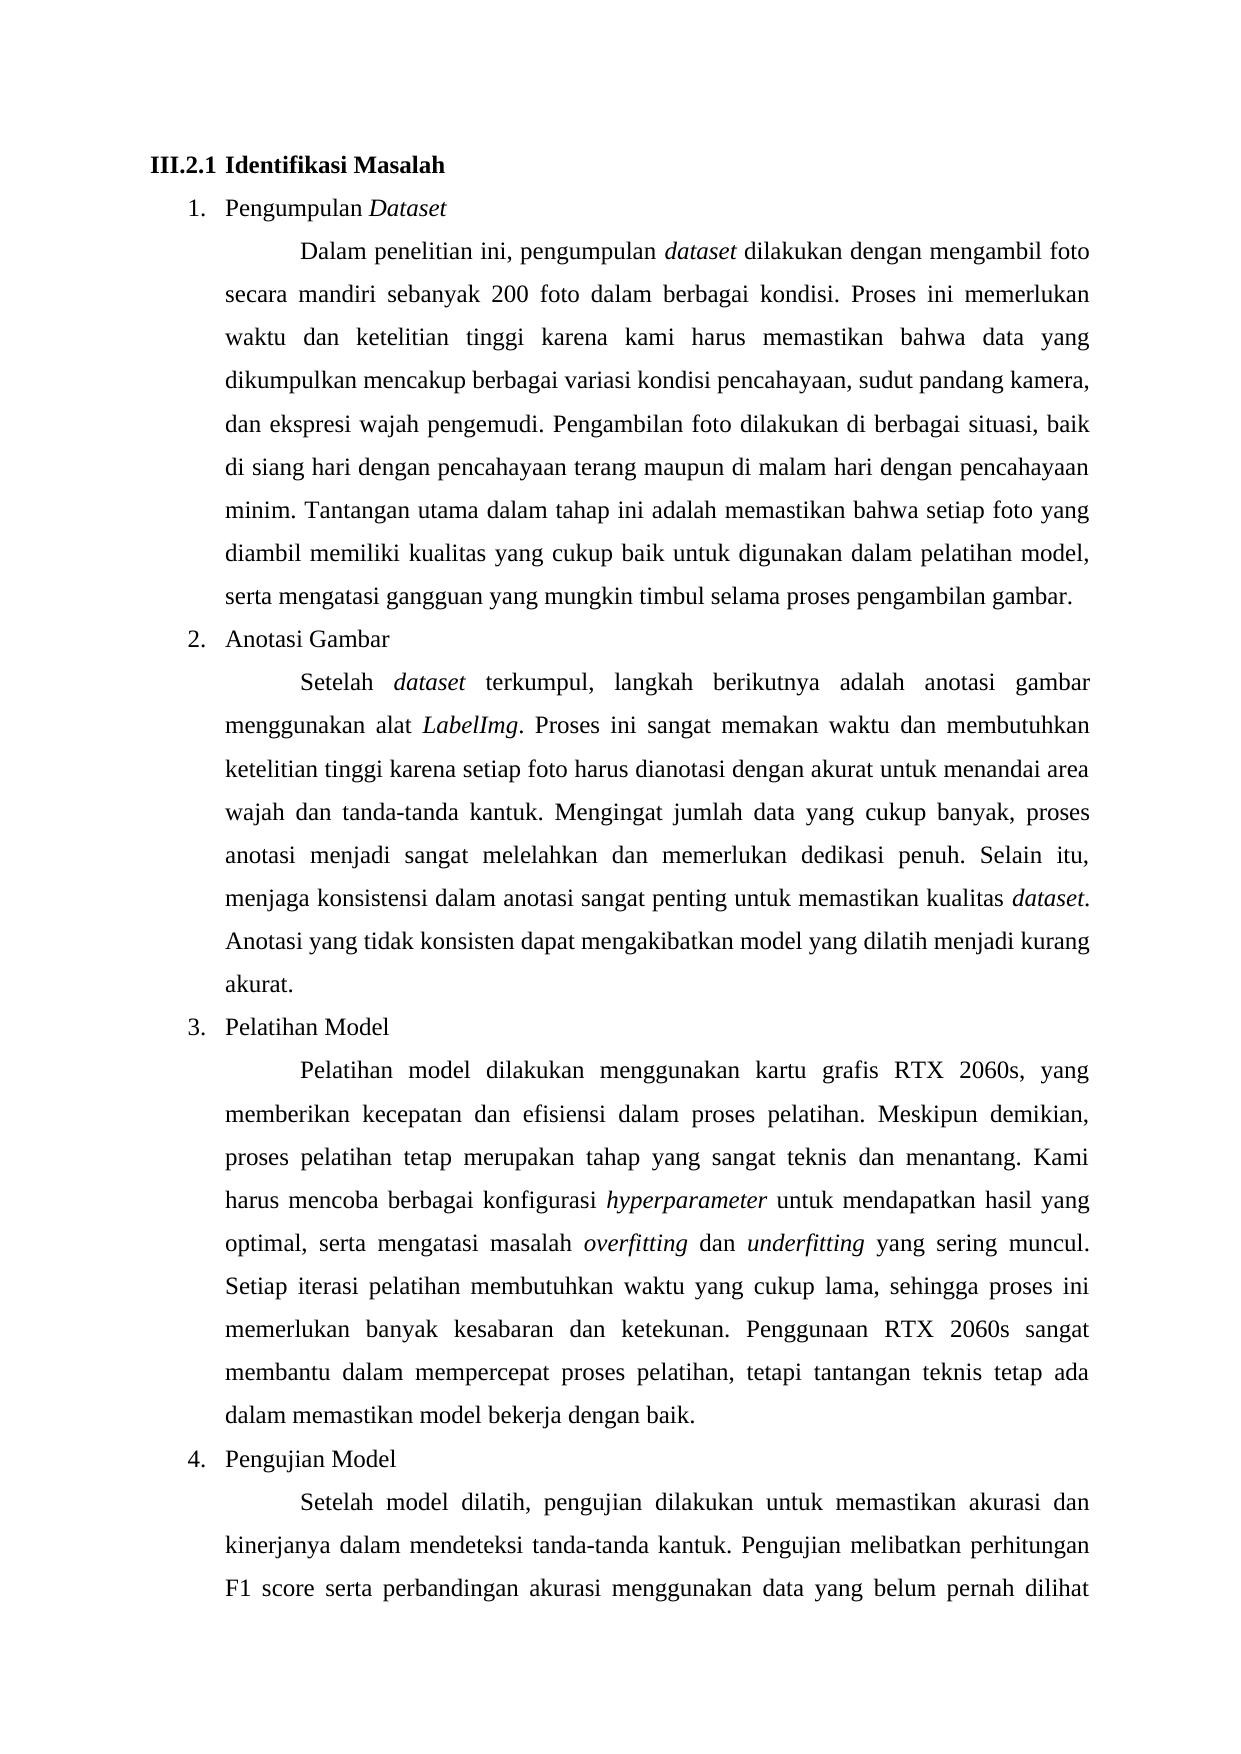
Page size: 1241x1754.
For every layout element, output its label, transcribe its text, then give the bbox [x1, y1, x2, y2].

list Pelatihan Model [187, 1012, 1090, 1041]
list Pengujian Model [187, 1444, 1090, 1472]
list Dalam penelitian ini, pengumpulan dataset dilakukan dengan mengambil foto secara mandiri sebanyak 200 foto dalam berbagai kondisi. Proses ini memerlukan waktu dan ketelitian tinggi karena kami harus memastikan bahwa data yang dikumpulkan mencakup berbagai variasi kondisi pencahayaan, sudut pandang kamera, dan ekspresi wajah pengemudi. Pengambilan foto dilakukan di berbagai situasi, baik di siang hari dengan pencahayaan terang maupun di malam hari dengan pencahayaan minim. Tantangan utama dalam tahap ini adalah memastikan bahwa setiap foto yang diambil memiliki kualitas yang cukup baik untuk digunakan dalam pelatihan model, serta mengatasi gangguan yang mungkin timbul selama proses pengambilan gambar. [225, 236, 1090, 610]
list Setelah dataset terkumpul, langkah berikutnya adalah anotasi gambar menggunakan alat LabelImg. Proses ini sangat memakan waktu dan membutuhkan ketelitian tinggi karena setiap foto harus dianotasi dengan akurat untuk menandai area wajah dan tanda-tanda kantuk. Mengingat jumlah data yang cukup banyak, proses anotasi menjadi sangat melelahkan dan memerlukan dedikasi penuh. Selain itu, menjaga konsistensi dalam anotasi sangat penting untuk memastikan kualitas dataset. Anotasi yang tidak konsisten dapat mengakibatkan model yang dilatih menjadi kurang akurat. [225, 667, 1090, 998]
list Anotasi Gambar [187, 624, 1090, 653]
subtitle Identifikasi Masalah [150, 150, 1090, 179]
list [225, 1487, 1090, 1602]
list Pelatihan model dilakukan menggunakan kartu grafis RTX 2060s, yang memberikan kecepatan dan efisiensi dalam proses pelatihan. Meskipun demikian, proses pelatihan tetap merupakan tahap yang sangat teknis dan menantang. Kami harus mencoba berbagai konfigurasi hyperparameter untuk mendapatkan hasil yang optimal, serta mengatasi masalah overfitting dan underfitting yang sering muncul. Setiap iterasi pelatihan membutuhkan waktu yang cukup lama, sehingga proses ini memerlukan banyak kesabaran dan ketekunan. Penggunaan RTX 2060s sangat membantu dalam mempercepat proses pelatihan, tetapi tantangan teknis tetap ada dalam memastikan model bekerja dengan baik. [225, 1056, 1090, 1429]
list Pengumpulan Dataset [187, 193, 1090, 222]
